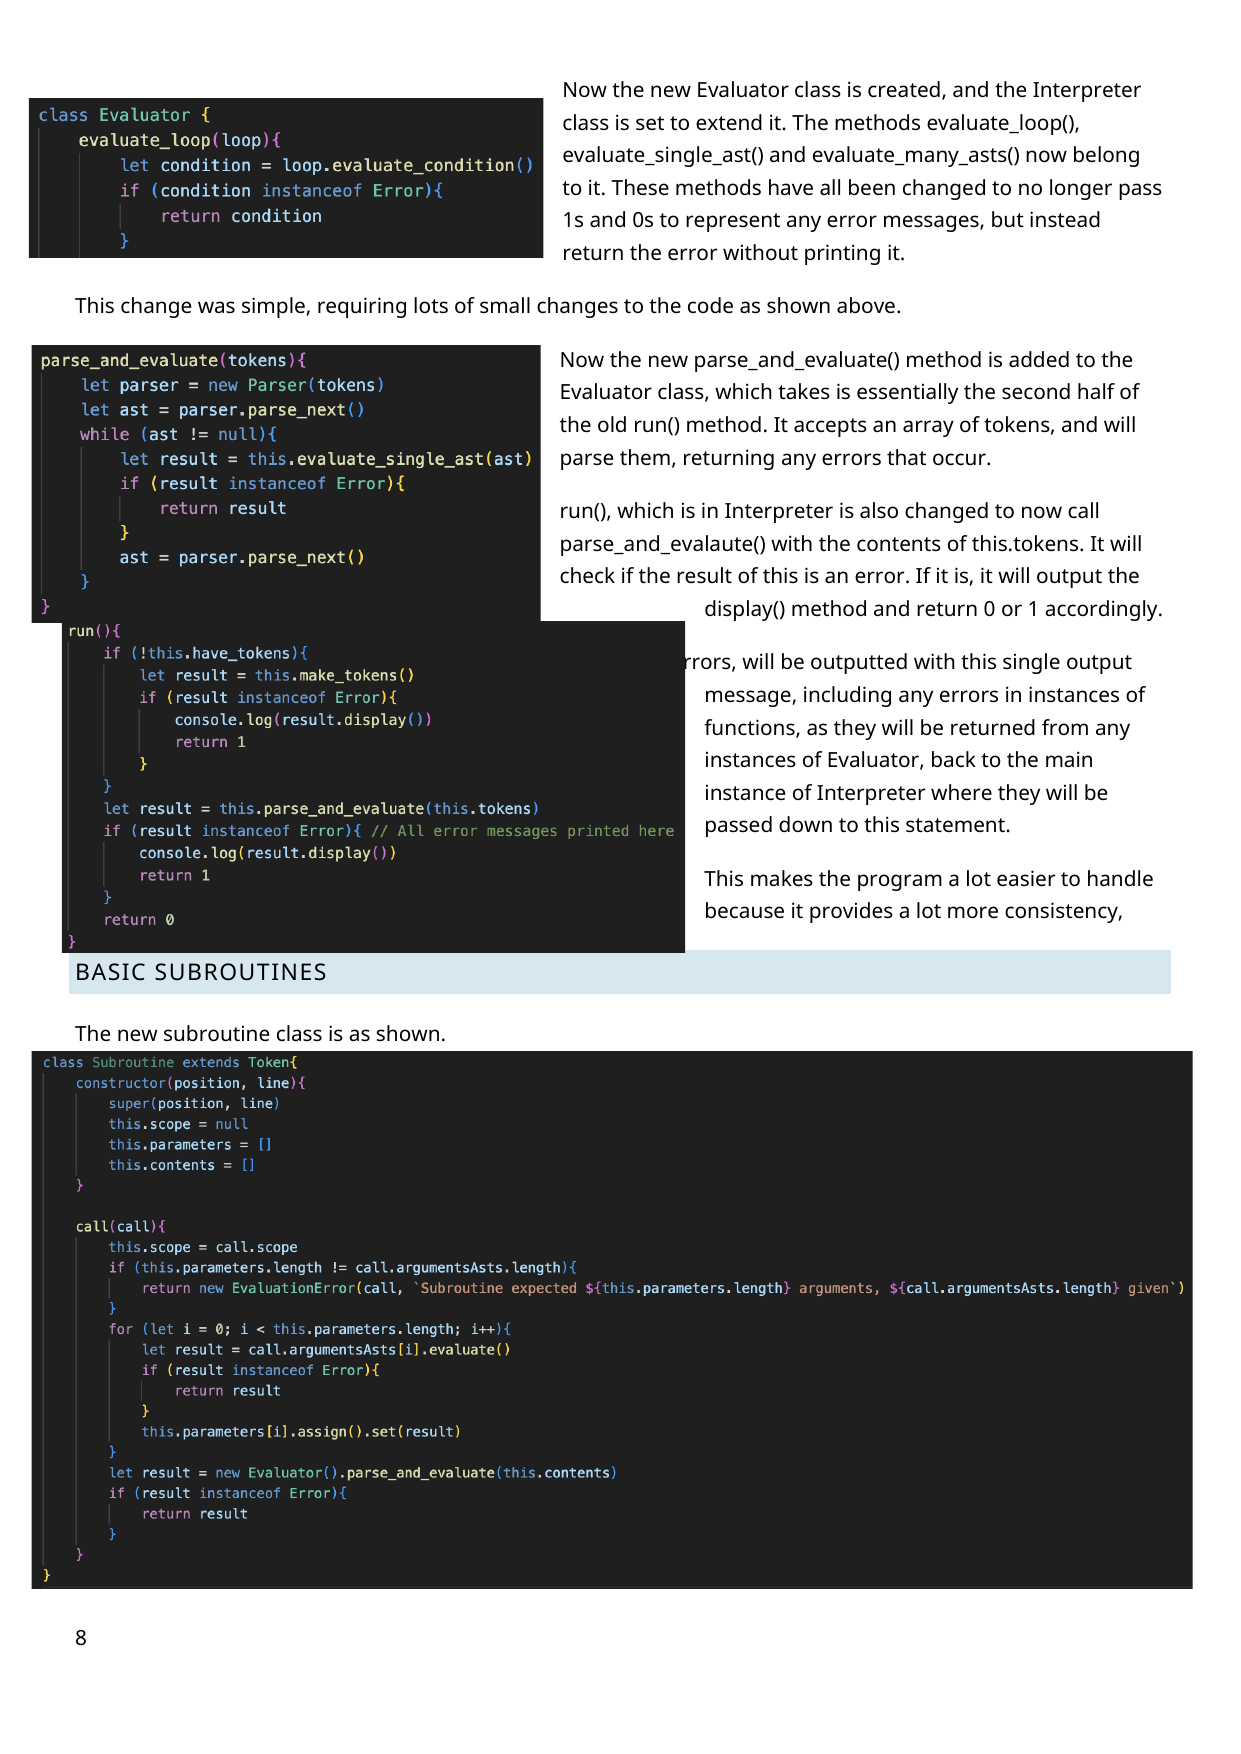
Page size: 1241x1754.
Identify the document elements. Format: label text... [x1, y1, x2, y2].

picture [31, 345, 686, 953]
picture [28, 98, 544, 258]
text The new subroutine class is as shown. [75, 1019, 1165, 1048]
subtitle basic subroutines [75, 956, 1165, 987]
picture [31, 1051, 1193, 1589]
text This change was simple, requiring lots of small changes to the code as shown above. [75, 291, 1165, 320]
text Now the new parse_and_evaluate() method is added to the Evaluator class, which takes is essentially the second half of the old run() method. It accepts an array of tokens, and will parse them, returning any errors that occur. [541, 345, 1165, 471]
text run(), which is in Interpreter is also changed to now call parse_and_evalaute() with the contents of this.tokens. It will check if the result of this is an error. If it is, it will output the display() method and return 0 or 1 accordingly. [541, 496, 1165, 622]
text Therefore, every single error message, excluding any Lexical errors, will be outputted with this single output message, including any errors in instances of functions, as they will be returned from any instances of Evaluator, back to the main instance of Interpreter where they will be passed down to this statement. [686, 647, 1165, 839]
text This makes the program a lot easier to handle because it provides a lot more consistency, [686, 864, 1165, 925]
